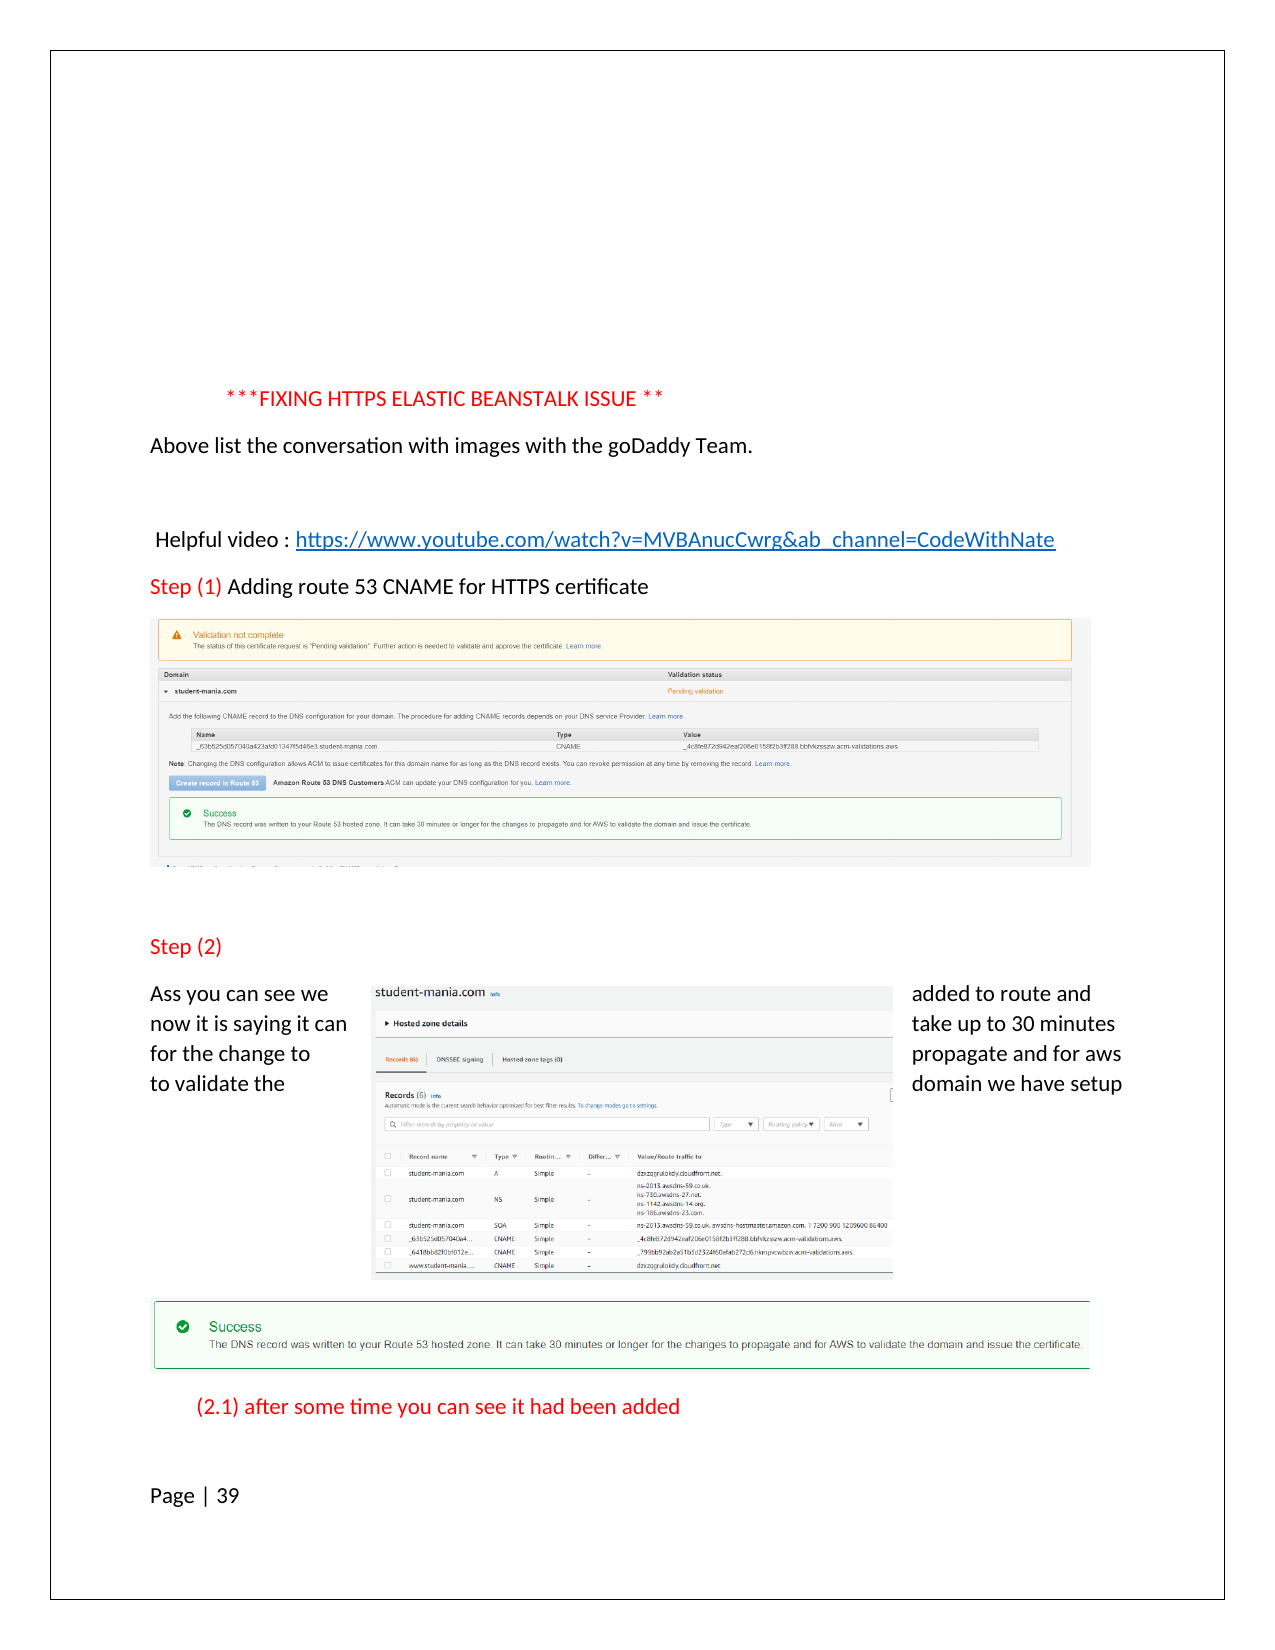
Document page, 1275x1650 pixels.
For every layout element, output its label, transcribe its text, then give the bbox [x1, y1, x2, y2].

text Above list the conversation with images with the goDaddy Team. [150, 431, 1125, 459]
text Ass you can see we added to route and now it is saying it can take up to 30 minutes for the change to propagate and for aws to validate the domain we have setup [150, 979, 1125, 1098]
picture [150, 618, 1092, 867]
text (2.1) after some time you can see it had been added [150, 1392, 1125, 1420]
text ***FIXING HTTPS ELASTIC BEANSTALK ISSUE ** [150, 384, 1125, 412]
text Step (2) [150, 932, 1125, 960]
picture [150, 1298, 1090, 1373]
text Step (1) Adding route 53 CNAME for HTTPS certificate [150, 572, 1125, 600]
picture [371, 986, 893, 1280]
text Helpful video : https://www.youtube.com/watch?v=MVBAnucCwrg&ab_channel=CodeWithNate [150, 525, 1125, 553]
